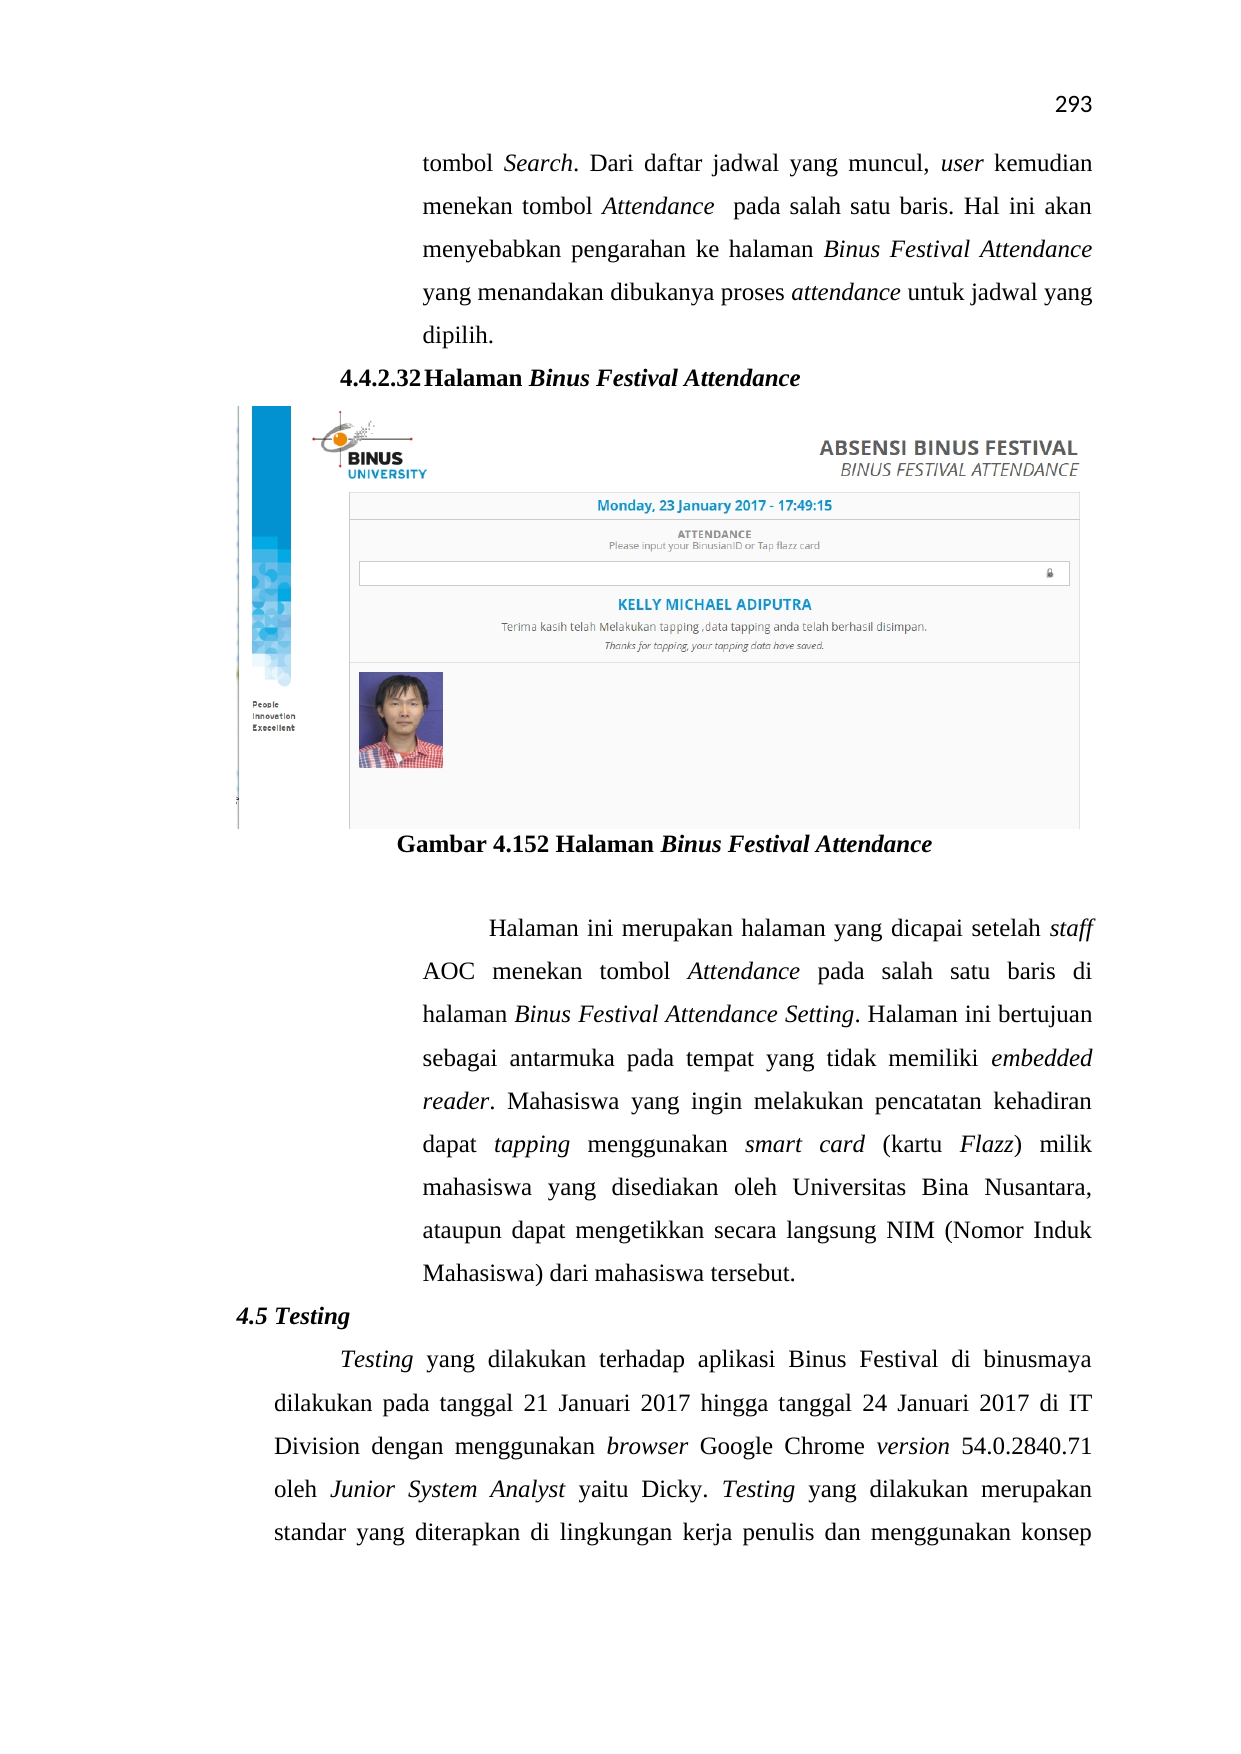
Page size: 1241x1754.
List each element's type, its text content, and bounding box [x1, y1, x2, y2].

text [274, 1344, 1092, 1546]
text Halaman ini merupakan halaman yang dicapai setelah staff AOC menekan tombol Attendance pada salah satu baris di halaman Binus Festival Attendance Setting. Halaman ini bertujuan sebagai antarmuka pada tempat yang tidak memiliki embedded reader. Mahasiswa yang ingin melakukan pencatatan kehadiran dapat tapping menggunakan smart card (kartu Flazz) milik mahasiswa yang disediakan oleh Universitas Bina Nusantara, ataupun dapat mengetikkan secara langsung NIM (Nomor Induk Mahasiswa) dari mahasiswa tersebut. [422, 913, 1092, 1287]
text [422, 148, 1092, 349]
picture [236, 406, 1093, 829]
text Testing [236, 1301, 1092, 1330]
text Halaman Binus Festival Attendance [340, 363, 1092, 392]
